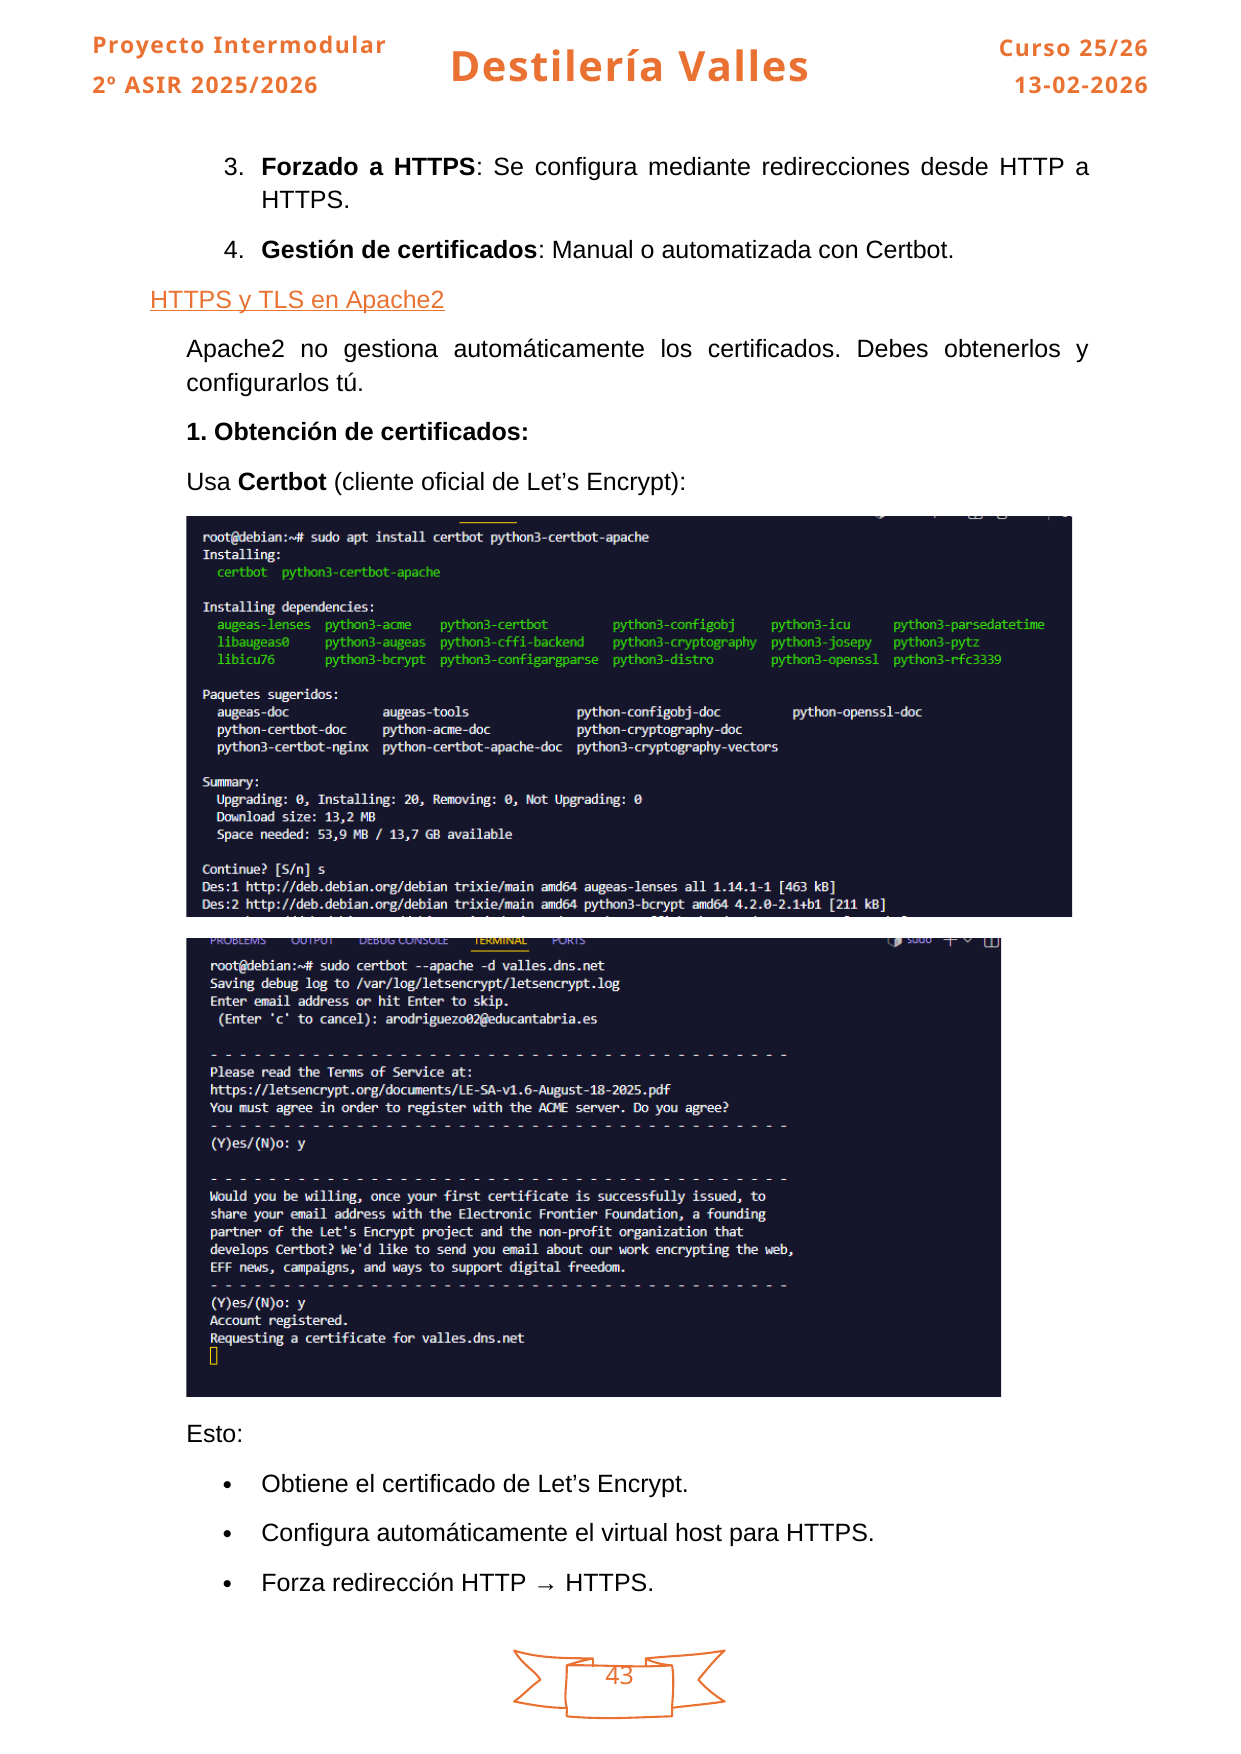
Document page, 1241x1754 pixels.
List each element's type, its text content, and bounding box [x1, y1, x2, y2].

list Obtiene el certificado de Let’s Encrypt. [224, 1468, 1090, 1497]
list Configura automáticamente el virtual host para HTTPS. [224, 1518, 1090, 1547]
list Forza redirección HTTP → HTTPS. [224, 1568, 1090, 1597]
text Esto: [186, 1419, 1090, 1448]
text Apache2 no gestiona automáticamente los certificados. Debes obtenerlos y configurarlos tú. [186, 334, 1090, 396]
picture [186, 516, 1073, 917]
text 1. Obtención de certificados: [186, 417, 1090, 446]
list Gestión de certificados: Manual o automatizada con Certbot. [224, 235, 1090, 264]
text HTTPS y TLS en Apache2 [150, 285, 1090, 313]
picture [186, 938, 1002, 1397]
text Usa Certbot (cliente oficial de Let’s Encrypt): [186, 467, 1090, 496]
list Forzado a HTTPS: Se configura mediante redirecciones desde HTTP a HTTPS. [224, 152, 1090, 214]
